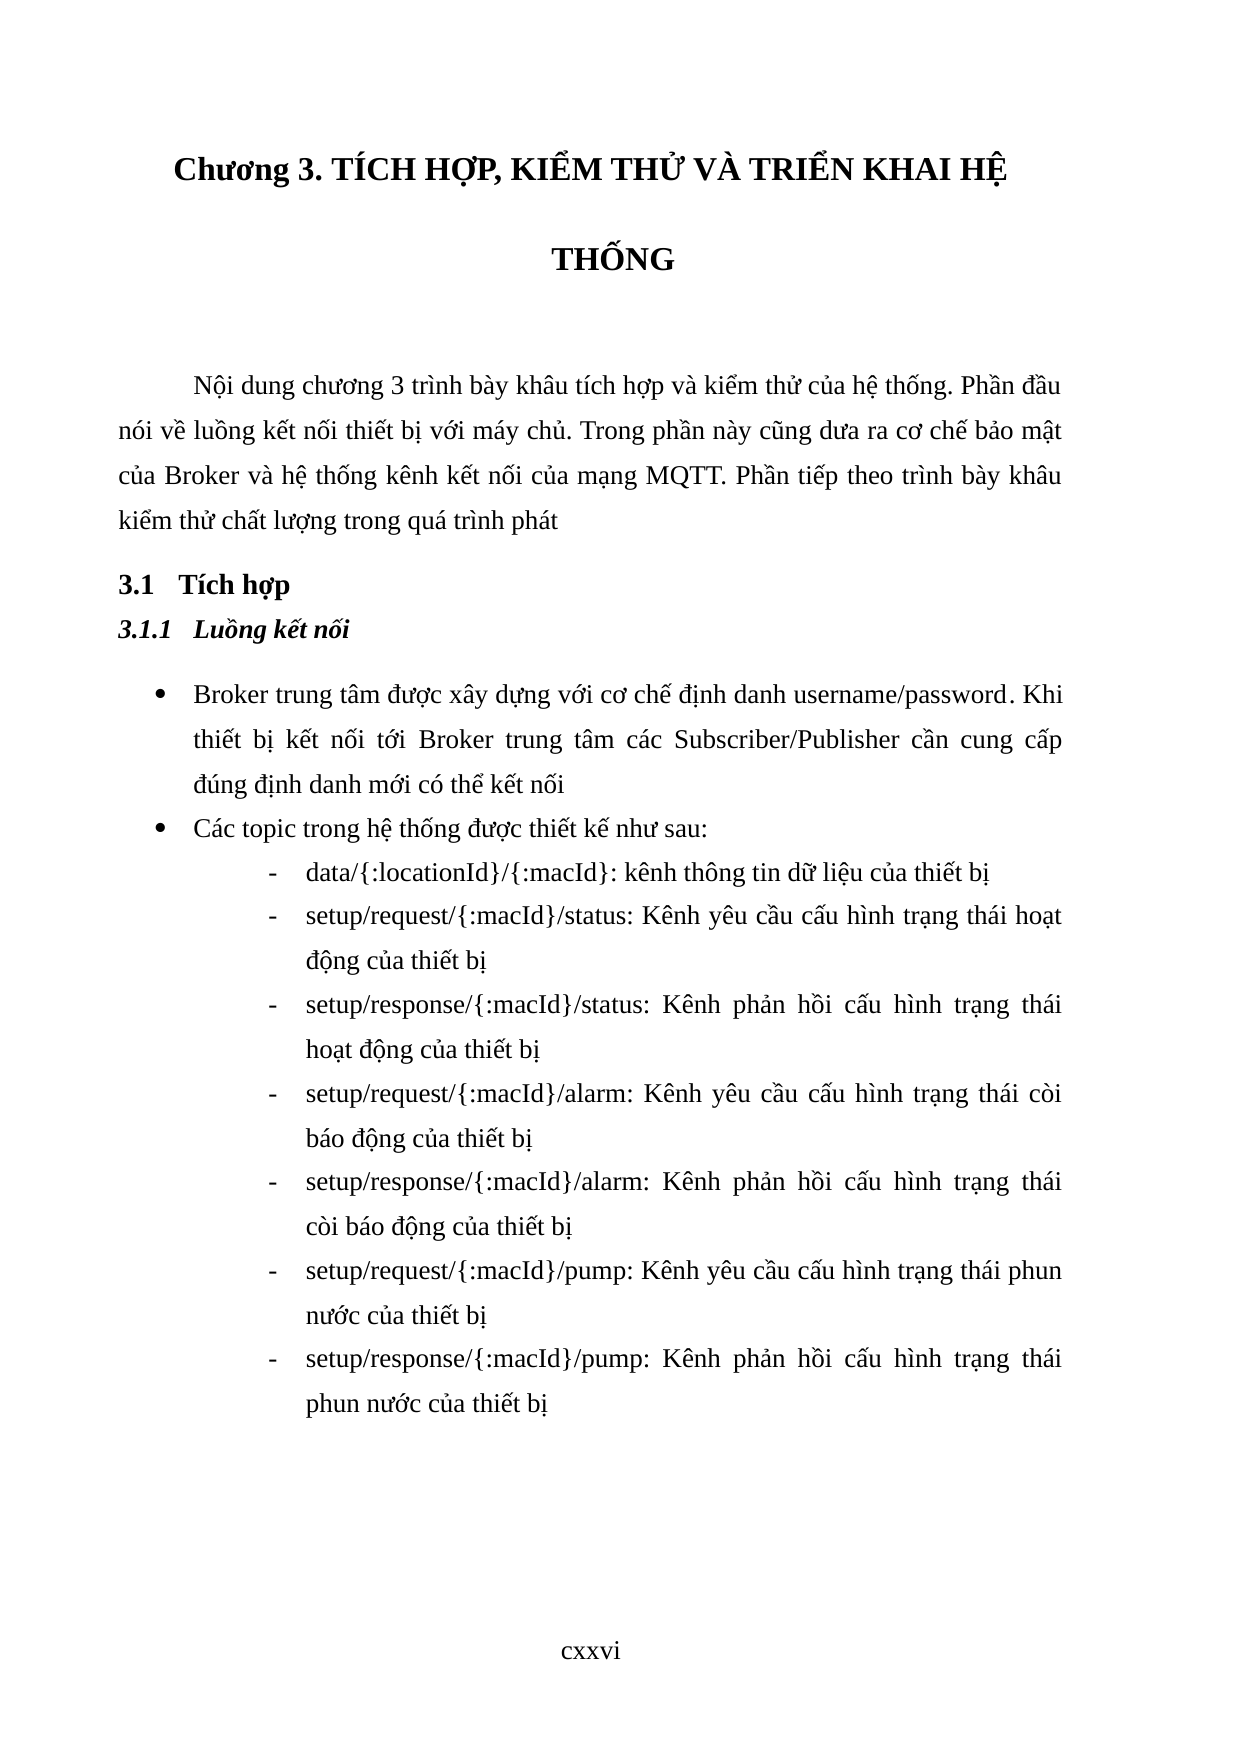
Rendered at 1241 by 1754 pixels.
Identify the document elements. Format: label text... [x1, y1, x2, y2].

subtitle Tích hợp [118, 566, 1063, 603]
list Các topic trong hệ thống được thiết kế như sau: [156, 809, 1063, 846]
text Nội dung chương 3 trình bày khâu tích hợp và kiểm thử của hệ thống. Phần đầu nói về luồng kết nối thiết bị với máy chủ. Trong phần này cũng dưa ra cơ chế bảo mật của Broker và hệ thống kênh kết nối của mạng MQTT. Phần tiếp theo trình bày khâu kiểm thử chất lượng trong quá trình phát [118, 366, 1063, 538]
list setup/request/{:macId}/pump: Kênh yêu cầu cấu hình trạng thái phun nước của thiết bị [268, 1251, 1063, 1333]
subtitle TÍCH HỢP, KIỂM THỬ VÀ TRIỂN KHAI HỆ THỐNG [118, 131, 1063, 296]
list data/{:locationId}/{:macId}: kênh thông tin dữ liệu của thiết bị [268, 853, 1063, 890]
list setup/response/{:macId}/pump: Kênh phản hồi cấu hình trạng thái phun nước của thiết bị [268, 1339, 1063, 1422]
list setup/response/{:macId}/status: Kênh phản hồi cấu hình trạng thái hoạt động của thiết bị [268, 985, 1063, 1067]
list setup/request/{:macId}/status: Kênh yêu cầu cấu hình trạng thái hoạt động của thiết bị [268, 896, 1063, 979]
list setup/response/{:macId}/alarm: Kênh phản hồi cấu hình trạng thái còi báo động của thiết bị [268, 1162, 1063, 1245]
list Broker trung tâm được xây dựng với cơ chế định danh username/password. Khi thiết bị kết nối tới Broker trung tâm các Subscriber/Publisher cần cung cấp đúng định danh mới có thể kết nối [156, 675, 1063, 803]
list setup/request/{:macId}/alarm: Kênh yêu cầu cấu hình trạng thái còi báo động của thiết bị [268, 1073, 1063, 1156]
subtitle Luồng kết nối [118, 610, 1063, 647]
